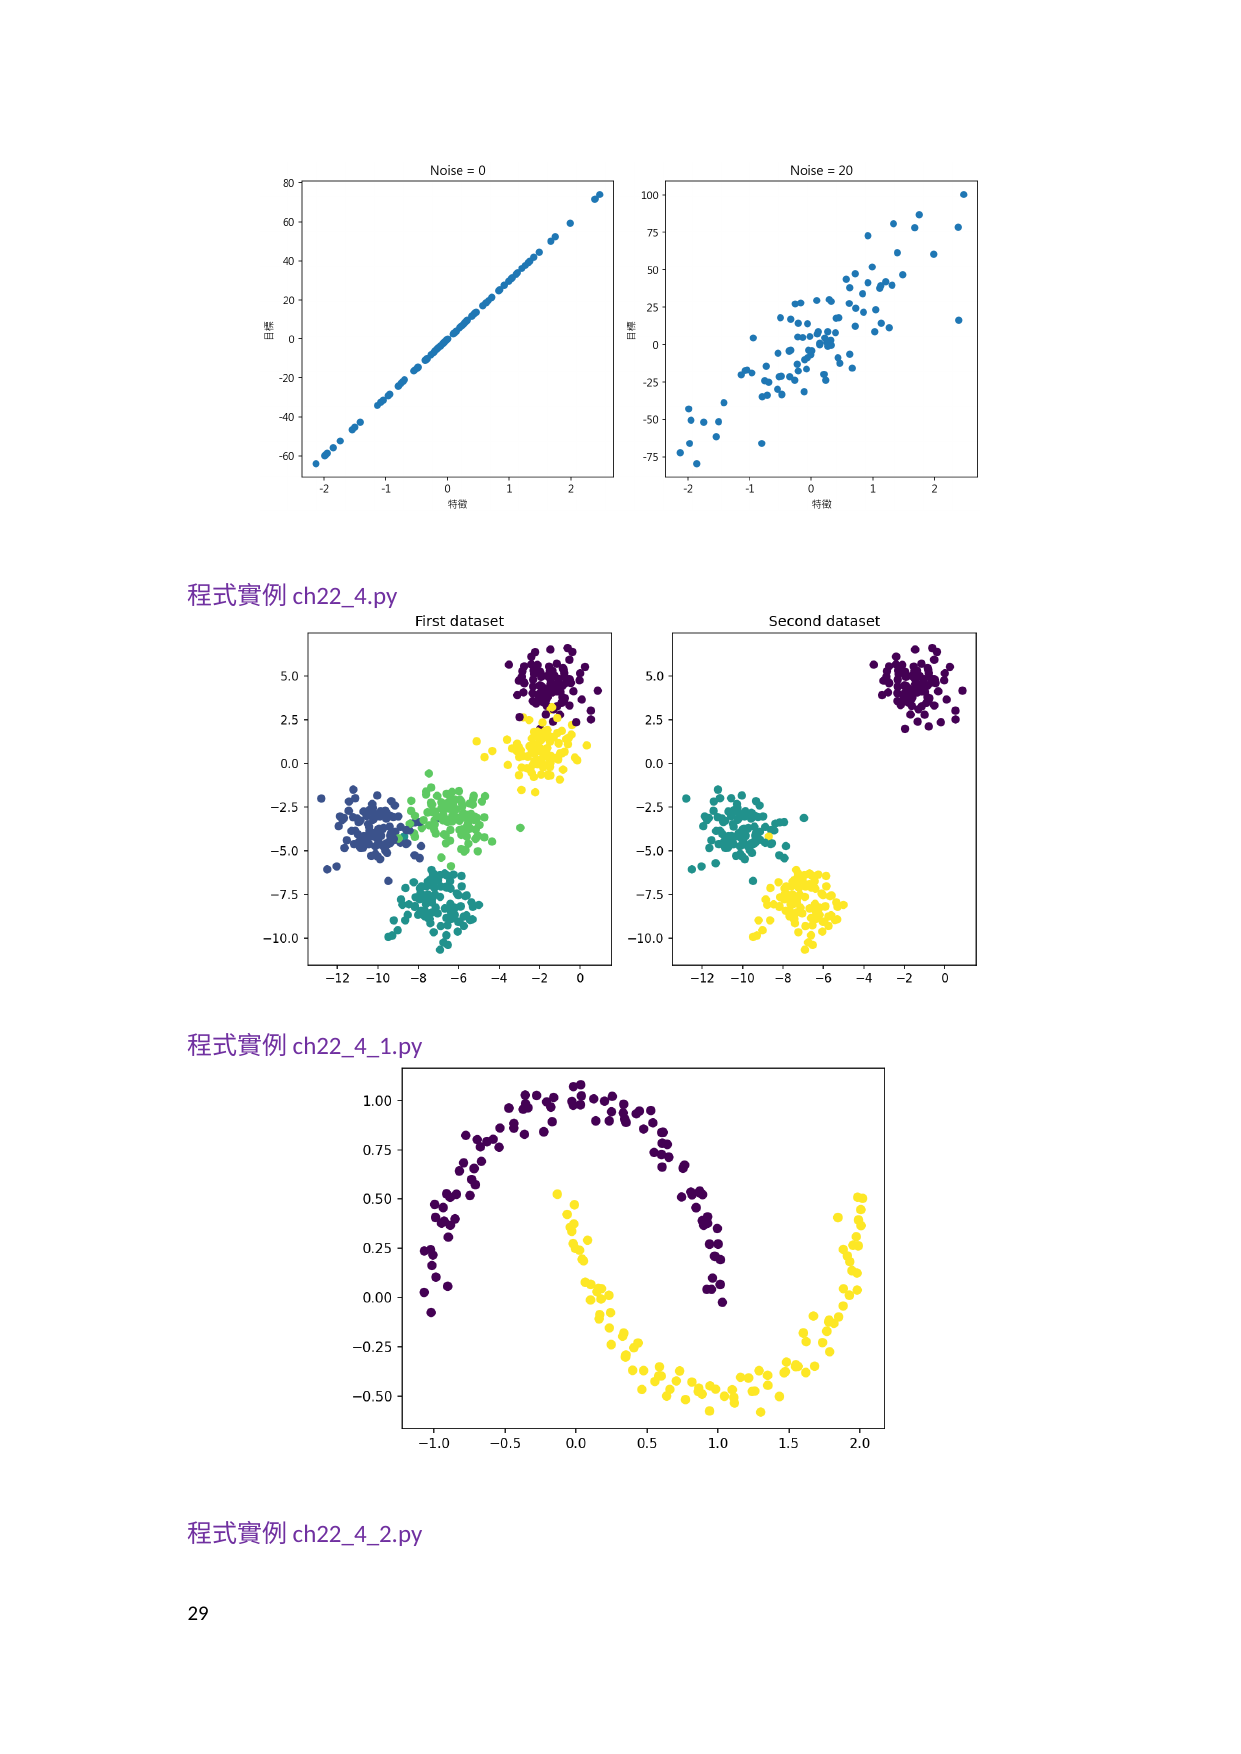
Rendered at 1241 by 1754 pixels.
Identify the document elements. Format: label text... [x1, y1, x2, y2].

picture [350, 1062, 890, 1453]
picture [261, 612, 980, 985]
text 程式實例ch22_4_1.py [187, 1025, 1053, 1062]
text 程式實例ch22_4_2.py [187, 1512, 1053, 1550]
picture [259, 162, 981, 511]
text 程式實例ch22_4.py [187, 575, 1053, 612]
